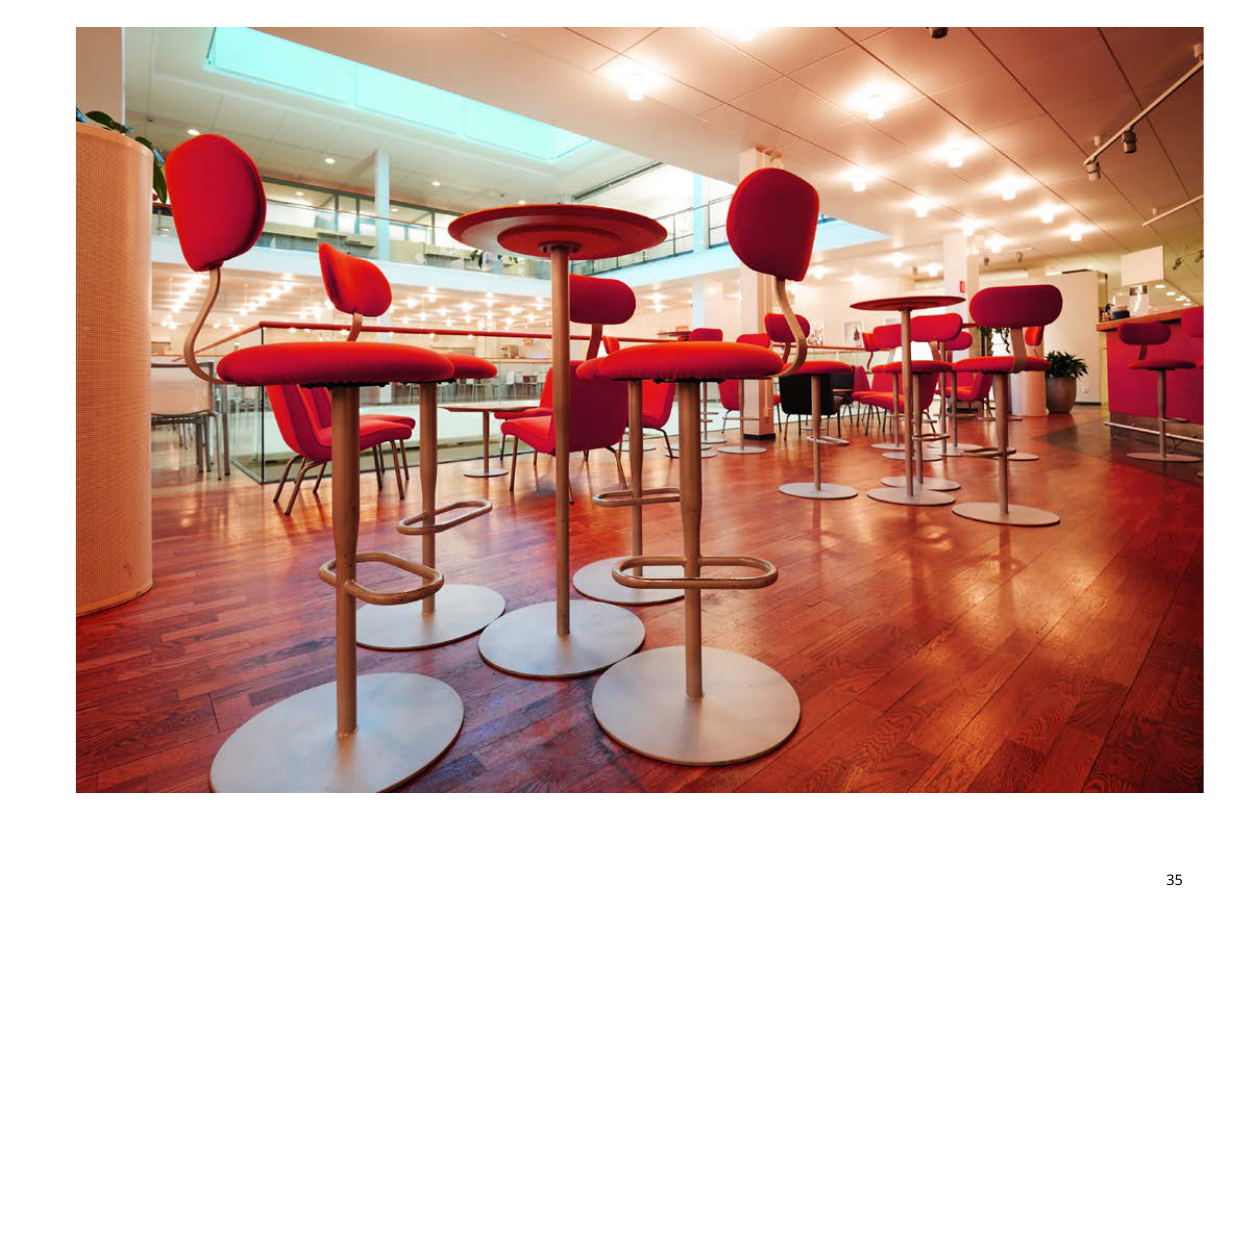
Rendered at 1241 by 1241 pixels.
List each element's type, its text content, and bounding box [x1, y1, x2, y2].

text 35 [57, 869, 1182, 889]
picture [75, 27, 1204, 793]
